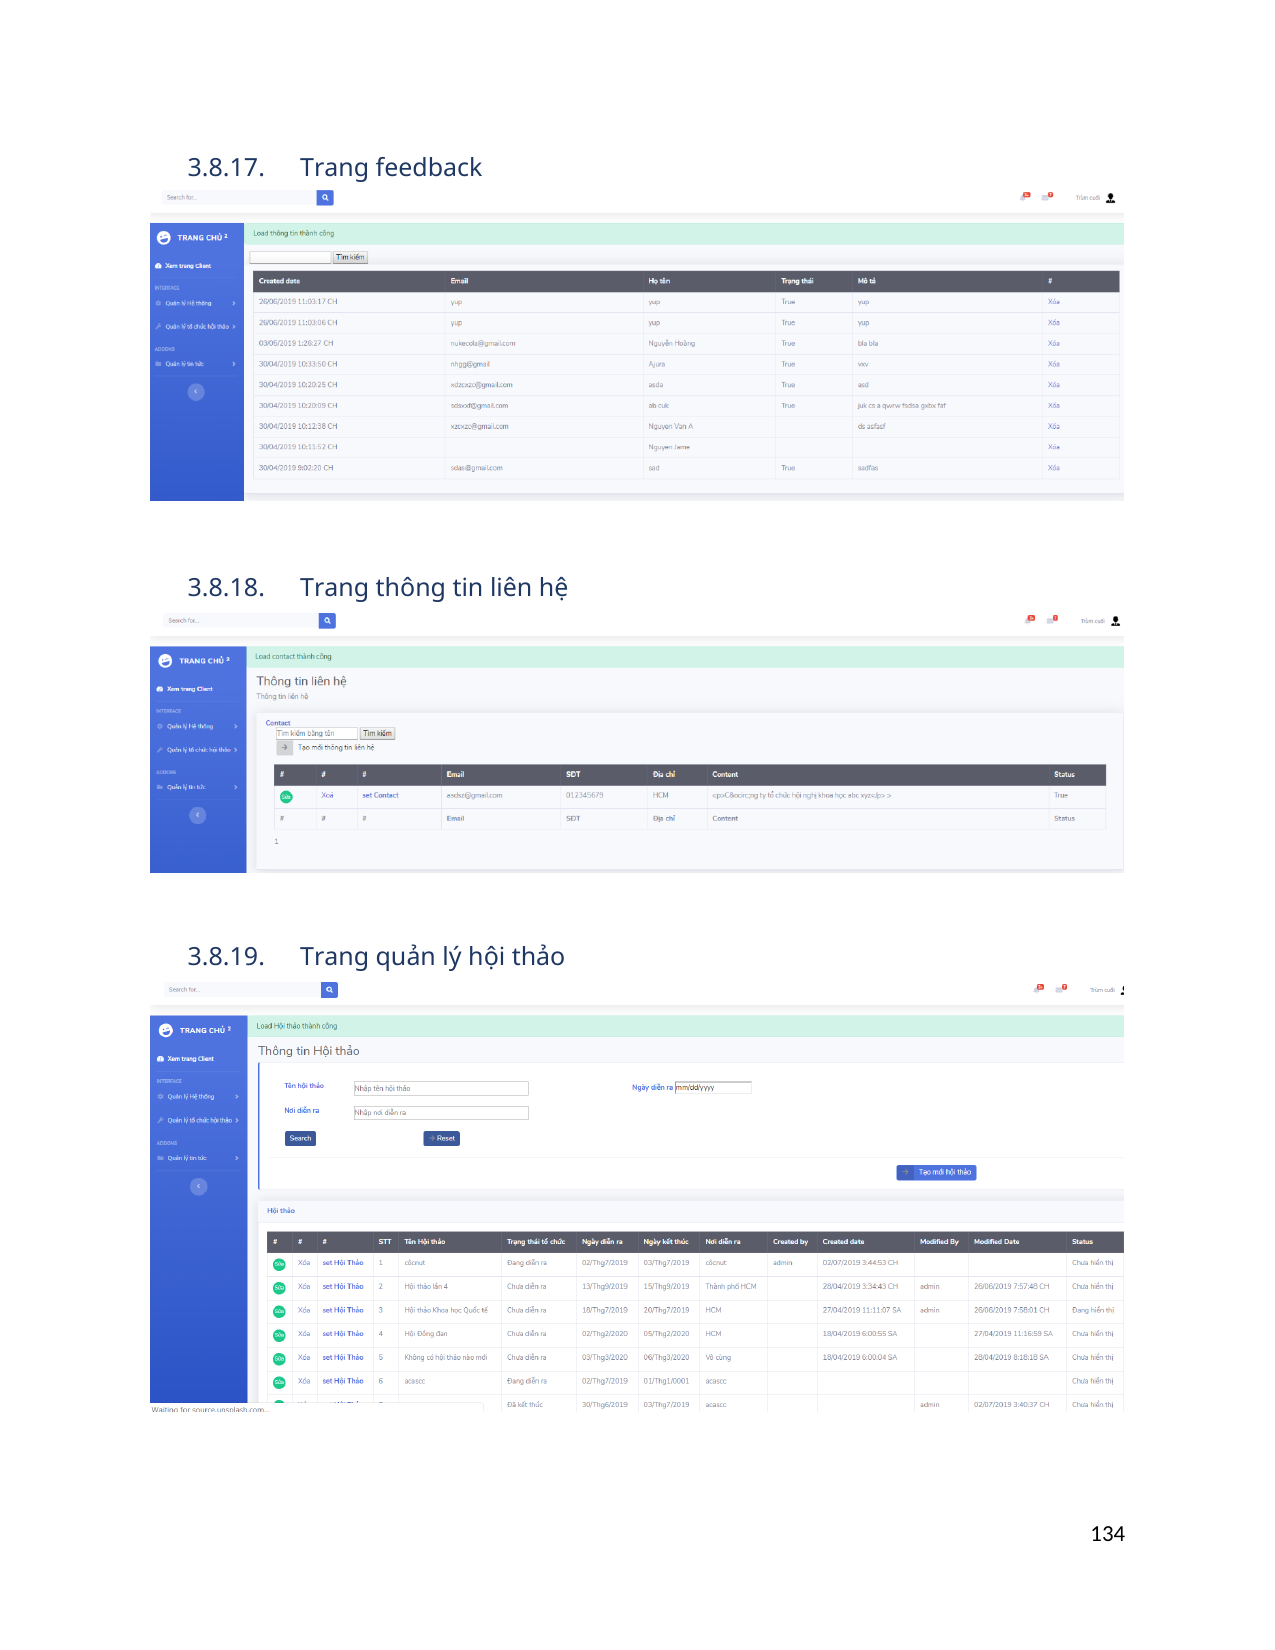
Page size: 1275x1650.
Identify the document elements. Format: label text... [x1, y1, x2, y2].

subtitle Trang feedback [187, 150, 1125, 184]
subtitle Trang quản lý hội thảo [187, 938, 1125, 972]
picture [150, 975, 1124, 1412]
picture [150, 186, 1124, 501]
subtitle Trang thông tin liên hệ [187, 569, 1125, 604]
picture [150, 606, 1124, 873]
